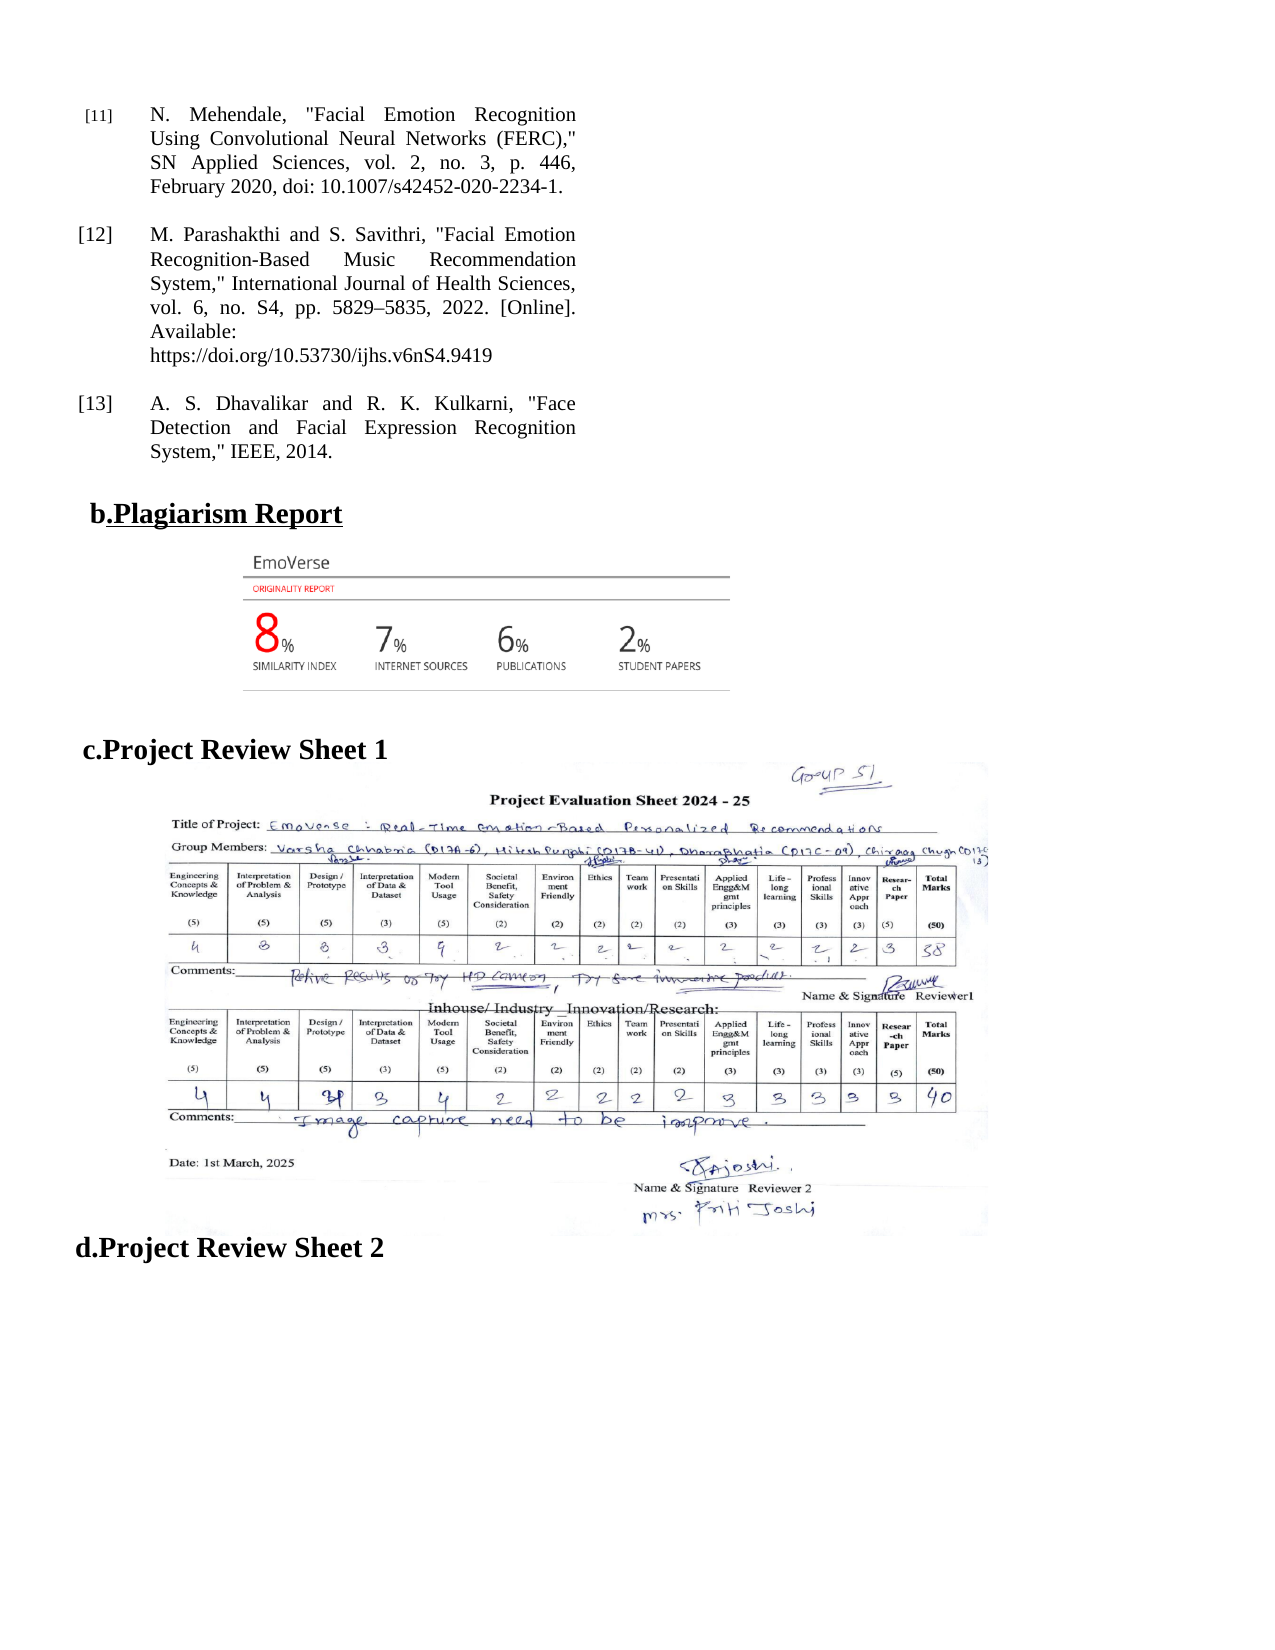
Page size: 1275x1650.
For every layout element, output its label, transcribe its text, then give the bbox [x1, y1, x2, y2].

list N. Mehendale, "Facial Emotion Recognition Using Convolutional Neural Networks (FERC)," SN Applied Sciences, vol. 2, no. 3, p. 446, February 2020, doi: 10.1007/s42452-020-2234-1. [112, 102, 576, 198]
picture [164, 762, 989, 1236]
picture [225, 546, 745, 691]
list M. Parashakthi and S. Savithri, "Facial Emotion Recognition-Based Music Recommendation System," International Journal of Health Sciences, vol. 6, no. S4, pp. 5829–5835, 2022. [Online]. Available: https://doi.org/10.53730/ijhs.v6nS4.9419 [112, 222, 576, 367]
list A. S. Dhavalikar and R. K. Kulkarni, "Face Detection and Facial Expression Recognition System," IEEE, 2014. [112, 391, 576, 463]
text d.Project Review Sheet 2 [75, 1230, 576, 1263]
text b.Plagiarism Report [75, 497, 576, 530]
text c.Project Review Sheet 1 [75, 732, 576, 766]
